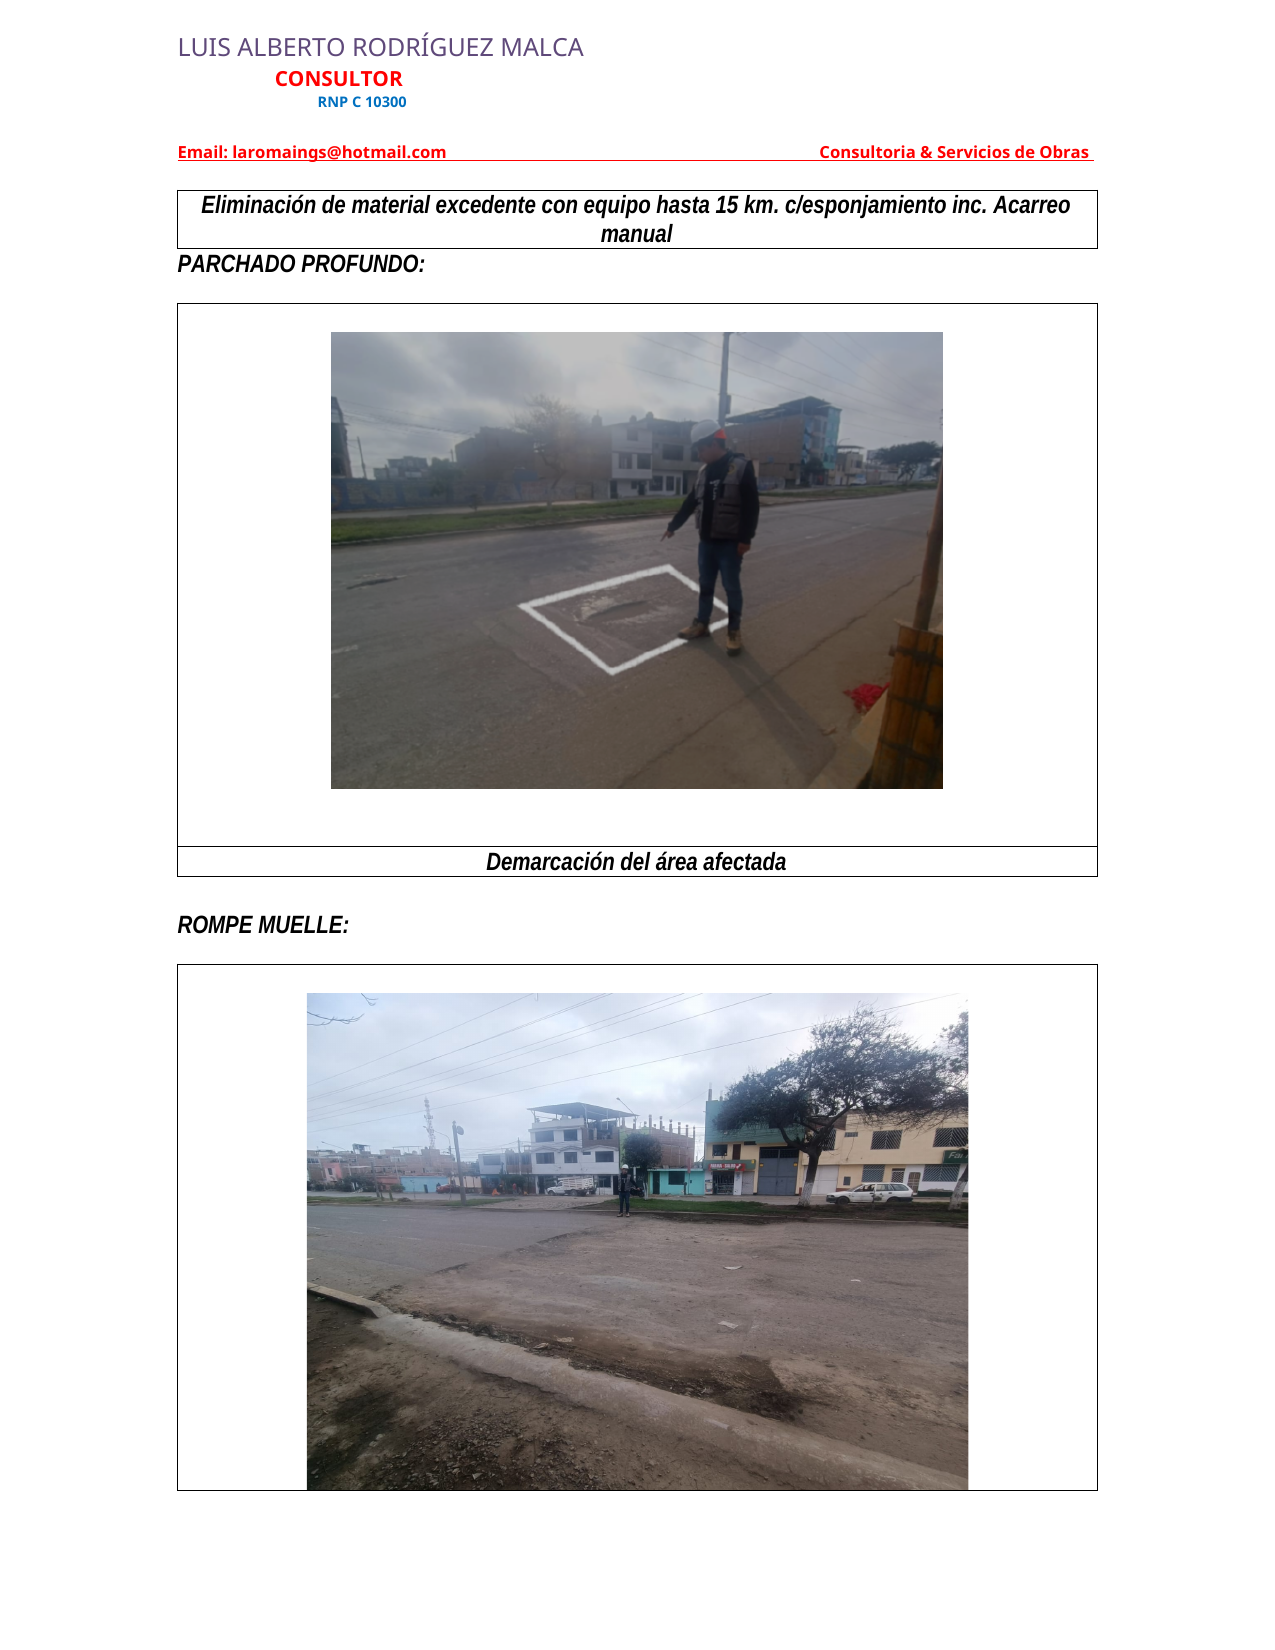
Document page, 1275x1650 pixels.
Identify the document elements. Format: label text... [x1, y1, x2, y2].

picture [306, 993, 969, 1490]
table_cell Demarcación del área afectada [178, 847, 1097, 876]
table_header [178, 965, 1097, 1490]
table_header [178, 304, 1097, 846]
text PARCHADO PROFUNDO: [177, 249, 1098, 277]
picture [331, 332, 943, 789]
table_cell Eliminación de material excedente con equipo hasta 15 km. c/esponjamiento inc. Acarreo manual [178, 191, 1097, 248]
text ROMPE MUELLE: [177, 910, 1098, 938]
